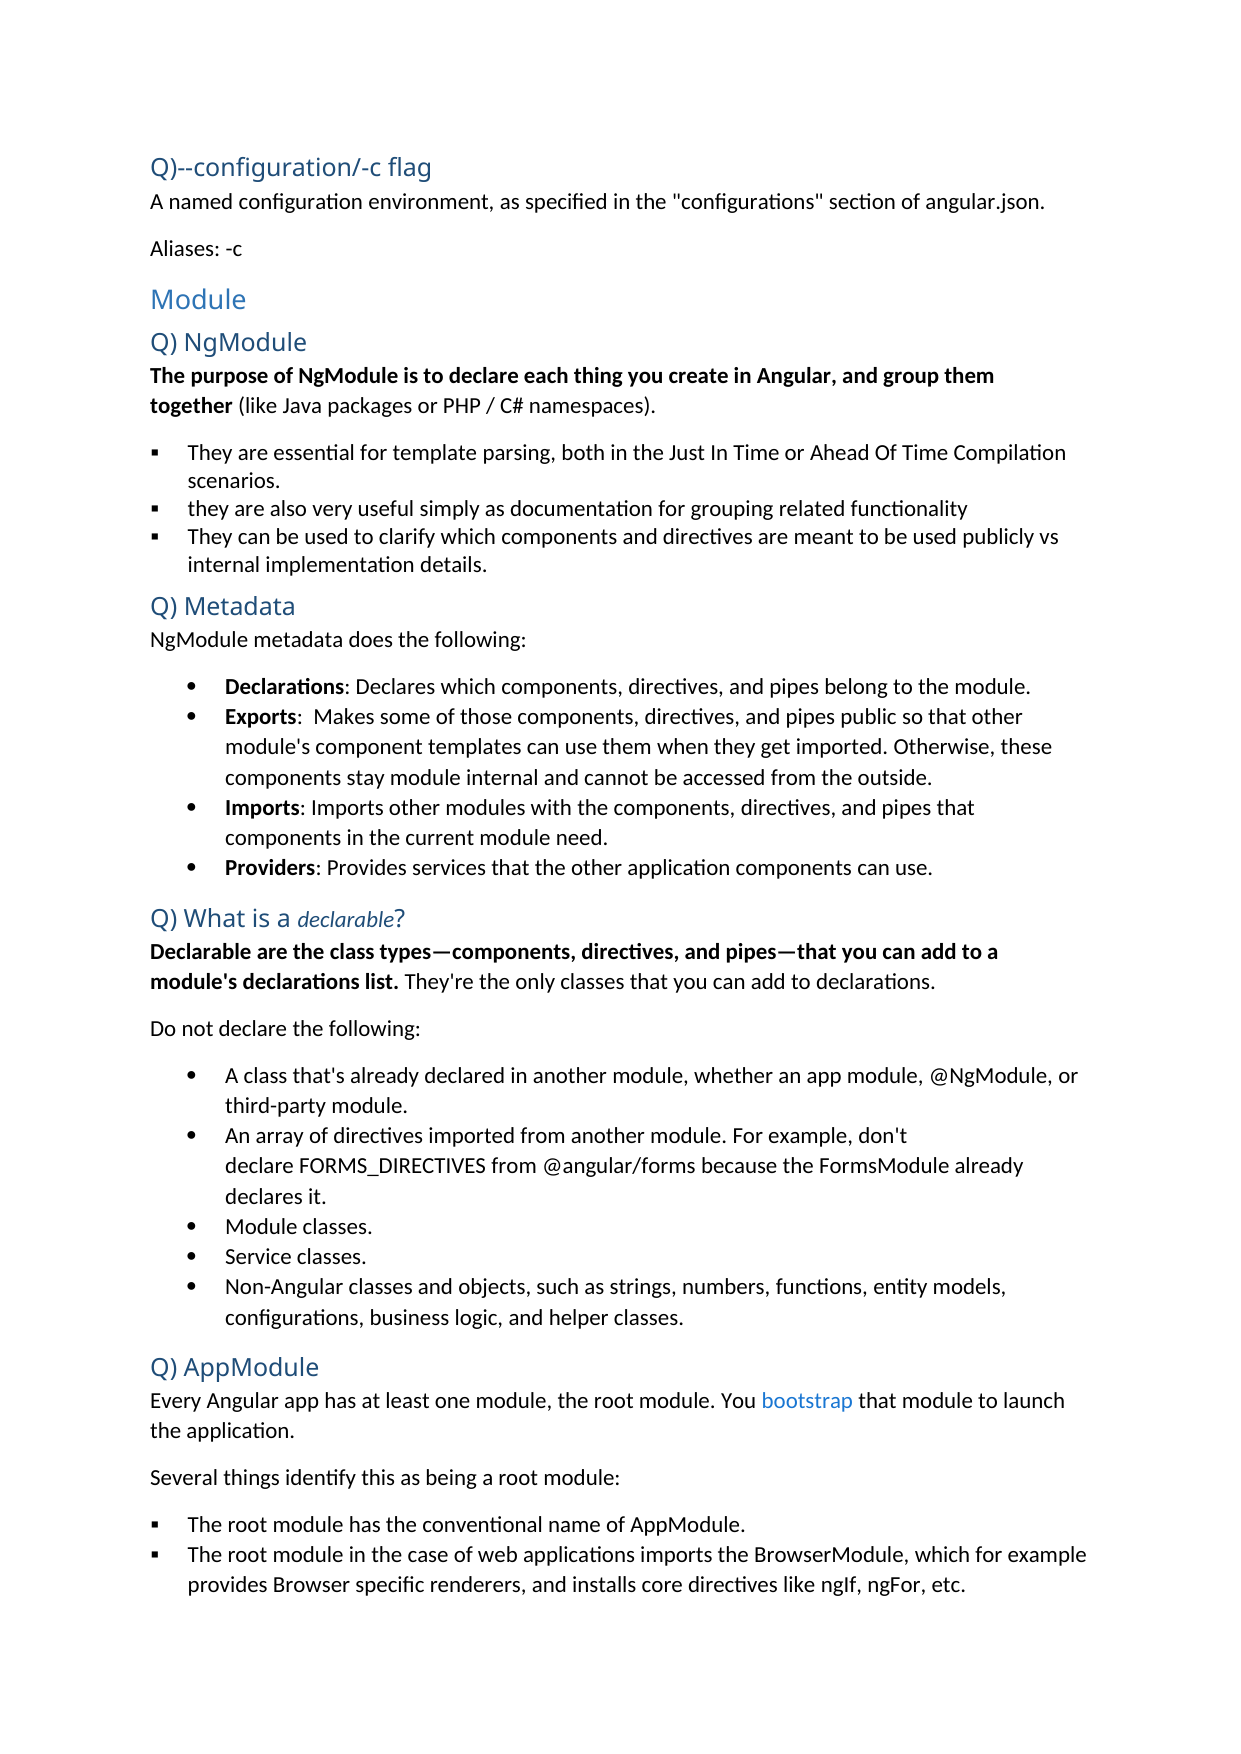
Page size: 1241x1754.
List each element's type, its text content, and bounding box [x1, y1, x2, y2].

text Every Angular app has at least one module, the root module. You bootstrap that module to launch the application. [150, 1386, 1090, 1444]
list They can be used to clarify which components and directives are meant to be used publicly vs internal implementation details. [150, 522, 1090, 578]
text A named configuration environment, as specified in the "configurations" section of angular.json. [150, 187, 1090, 215]
text Several things identify this as being a root module: [150, 1463, 1090, 1491]
list Declarations: Declares which components, directives, and pipes belong to the module. [187, 672, 1090, 700]
text Aliases: -c [150, 234, 1090, 262]
list Imports: Imports other modules with the components, directives, and pipes that components in the current module need. [187, 793, 1090, 851]
list Service classes. [187, 1242, 1090, 1270]
list Module classes. [187, 1212, 1090, 1240]
subtitle Q) AppModule [150, 1349, 1090, 1383]
subtitle Q) Metadata [150, 588, 1090, 622]
subtitle Q)--configuration/-c flag [150, 150, 1090, 184]
list An array of directives imported from another module. For example, don't declare FORMS_DIRECTIVES from @angular/forms because the FormsModule already declares it. [187, 1121, 1090, 1210]
subtitle Q) What is a declarable? [150, 900, 1090, 934]
list The root module in the case of web applications imports the BrowserModule, which for example provides Browser specific renderers, and installs core directives like ngIf, ngFor, etc. [150, 1540, 1090, 1599]
list Providers: Provides services that the other application components can use. [187, 853, 1090, 881]
list The root module has the conventional name of AppModule. [150, 1510, 1090, 1538]
text Declarable are the class types—components, directives, and pipes—that you can add to a module's declarations list. They're the only classes that you can add to declarations. [150, 937, 1090, 995]
list Non-Angular classes and objects, such as strings, numbers, functions, entity models, configurations, business logic, and helper classes. [187, 1272, 1090, 1331]
subtitle Q) NgModule [150, 324, 1090, 358]
list They are essential for template parsing, both in the Just In Time or Ahead Of Time Compilation scenarios. [150, 438, 1090, 494]
list Exports: Makes some of those components, directives, and pipes public so that other module's component templates can use them when they get imported. Otherwise, these components stay module internal and cannot be accessed from the outside. [187, 702, 1090, 791]
text The purpose of NgModule is to declare each thing you create in Angular, and group them together (like Java packages or PHP / C# namespaces). [150, 361, 1090, 419]
list A class that's already declared in another module, whether an app module, @NgModule, or third-party module. [187, 1061, 1090, 1119]
text Do not declare the following: [150, 1014, 1090, 1042]
subtitle Module [150, 281, 1090, 317]
text NgModule metadata does the following: [150, 625, 1090, 653]
list they are also very useful simply as documentation for grouping related functionality [150, 494, 1090, 522]
